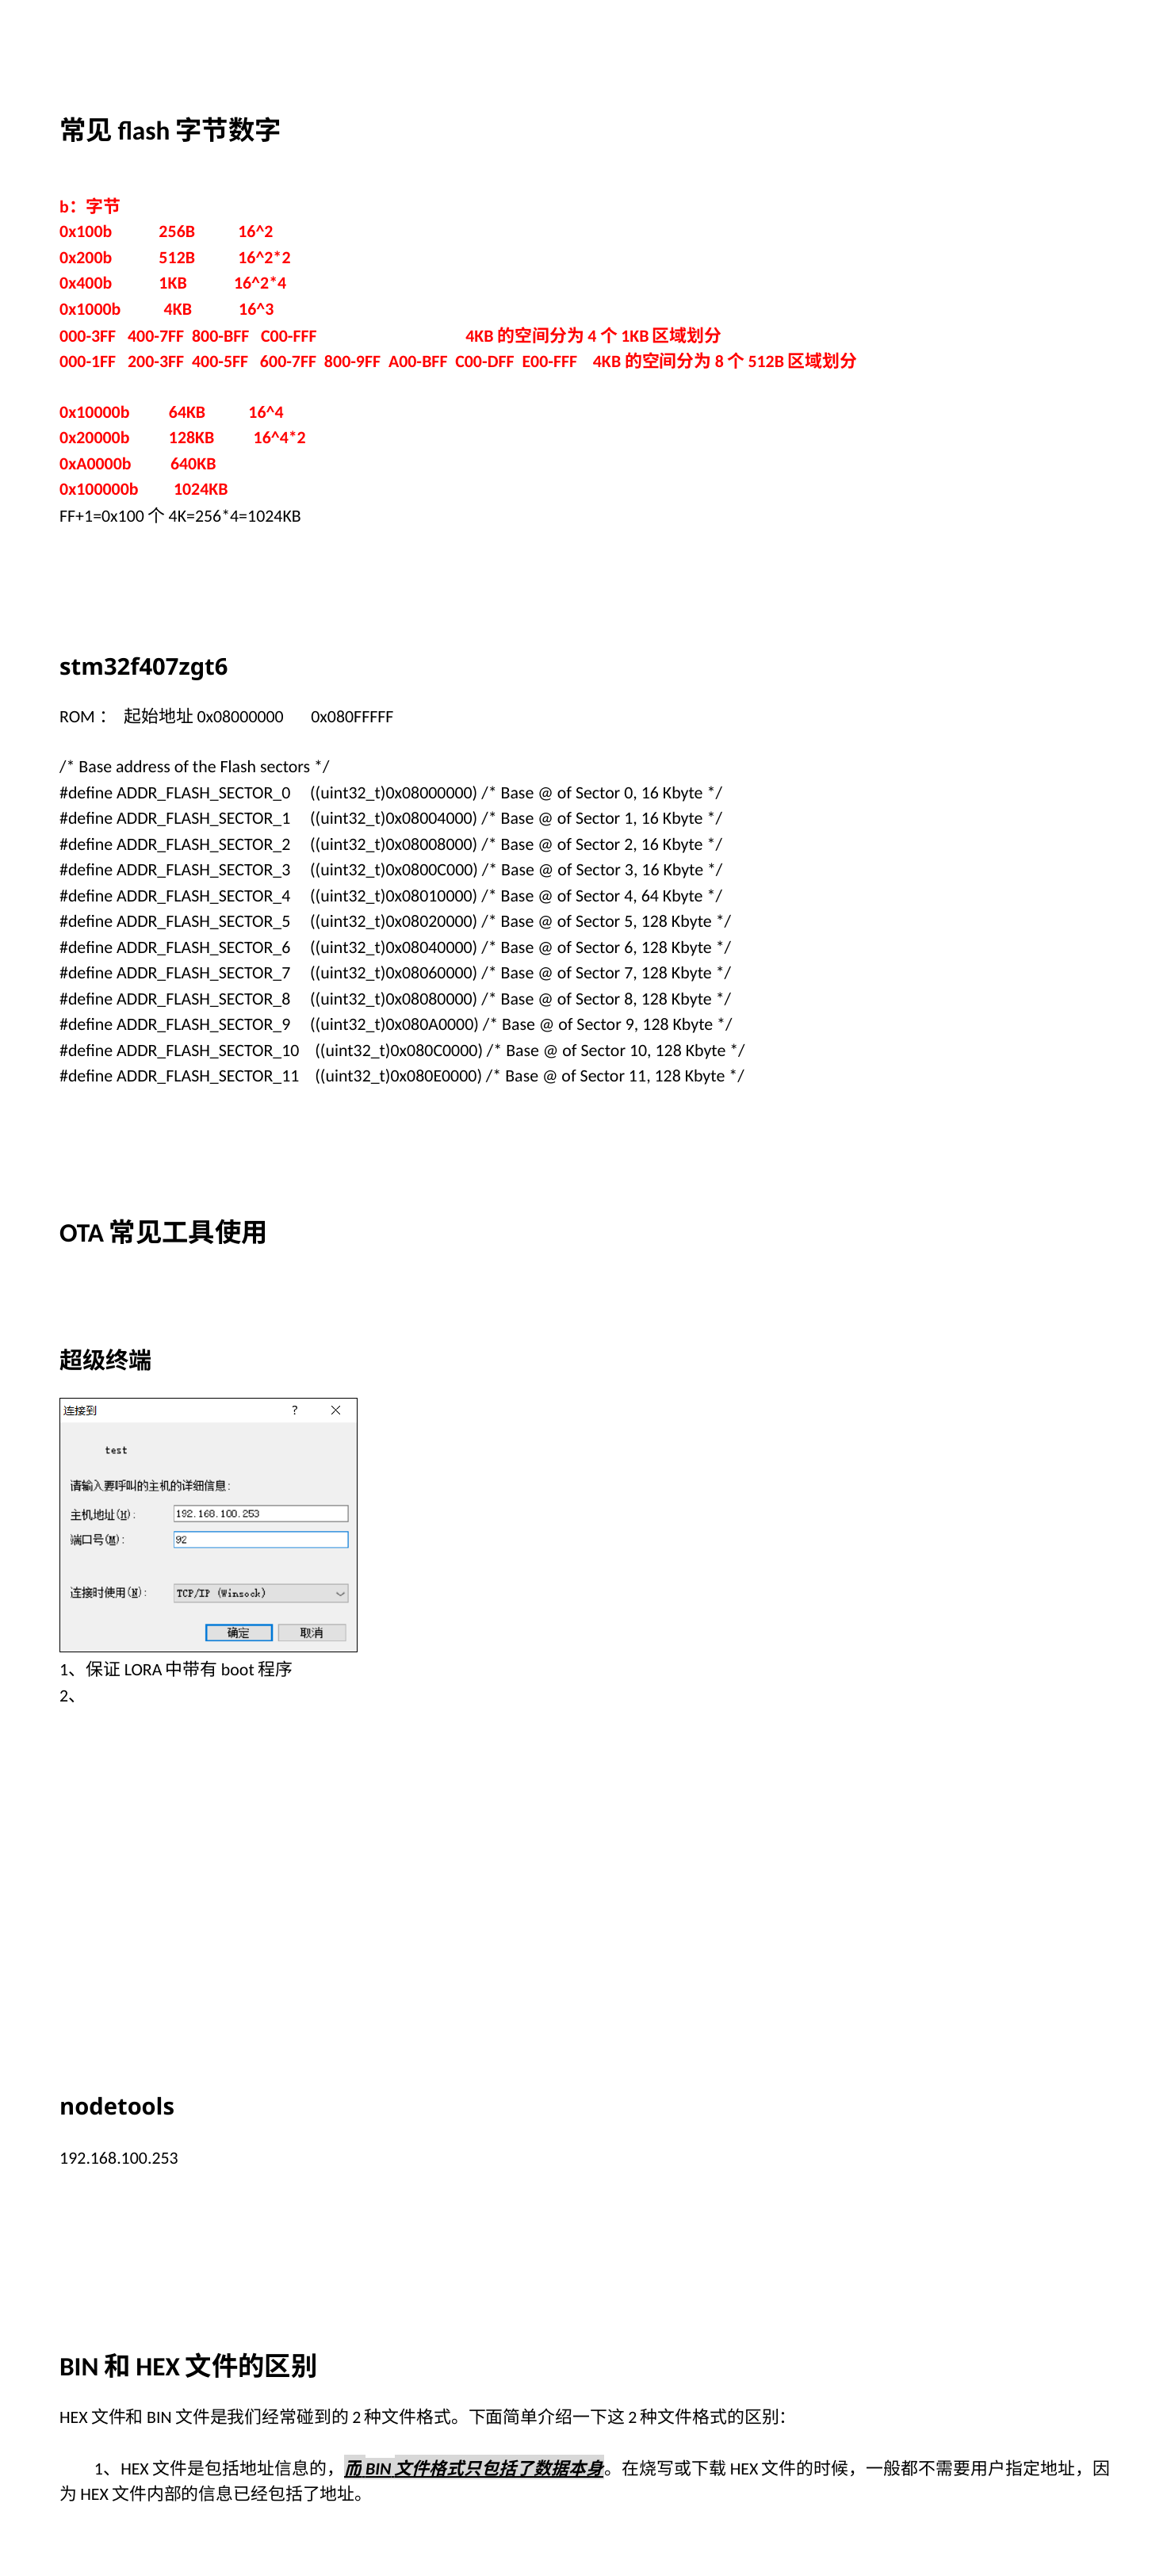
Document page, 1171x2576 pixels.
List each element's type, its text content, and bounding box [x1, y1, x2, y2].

subtitle 常见flash字节数字 [59, 102, 1111, 154]
subtitle 超级终端 [59, 1334, 1111, 1385]
text 0x10000b 64KB 16^4 [59, 399, 1111, 424]
text HEX文件和BIN文件是我们经常碰到的2种文件格式。下面简单介绍一下这2种文件格式的区别： [59, 2402, 1111, 2429]
text #define ADDR_FLASH_SECTOR_3 ((uint32_t)0x0800C000) /* Base @ of Sector 3, 16 Kbyte */ [59, 856, 1111, 882]
text #define ADDR_FLASH_SECTOR_7 ((uint32_t)0x08060000) /* Base @ of Sector 7, 128 Kbyte */ [59, 959, 1111, 986]
text 000-1FF 200-3FF 400-5FF 600-7FF 800-9FF A00-BFF C00-DFF E00-FFF 4KB的空间分为8个512B区域划分 [59, 347, 1111, 373]
text 000-3FF 400-7FF 800-BFF C00-FFF 4KB的空间分为4个1KB区域划分 [59, 321, 1111, 347]
text 0x100000b 1024KB [59, 476, 1111, 502]
text 192.168.100.253 [59, 2145, 1111, 2171]
subtitle OTA常见工具使用 [59, 1204, 1111, 1256]
text #define ADDR_FLASH_SECTOR_11 ((uint32_t)0x080E0000) /* Base @ of Sector 11, 128 Kbyte */ [59, 1062, 1111, 1089]
text b：字节 [59, 193, 1111, 218]
text 1、HEX文件是包括地址信息的，而BIN文件格式只包括了数据本身。在烧写或下载HEX文件的时候，一般都不需要用户指定地址，因为HEX文件内部的信息已经包括了地址。 [59, 2454, 1111, 2505]
subtitle BIN和HEX文件的区别 [59, 2338, 1111, 2390]
text 0x200b 512B 16^2*2 [59, 244, 1111, 270]
picture [60, 1399, 357, 1652]
text #define ADDR_FLASH_SECTOR_4 ((uint32_t)0x08010000) /* Base @ of Sector 4, 64 Kbyte */ [59, 882, 1111, 908]
text #define ADDR_FLASH_SECTOR_9 ((uint32_t)0x080A0000) /* Base @ of Sector 9, 128 Kbyte */ [59, 1011, 1111, 1037]
text 0x100b 256B 16^2 [59, 218, 1111, 244]
text #define ADDR_FLASH_SECTOR_6 ((uint32_t)0x08040000) /* Base @ of Sector 6, 128 Kbyte */ [59, 934, 1111, 959]
text FF+1=0x100个4K=256*4=1024KB [59, 502, 1111, 527]
text #define ADDR_FLASH_SECTOR_1 ((uint32_t)0x08004000) /* Base @ of Sector 1, 16 Kbyte */ [59, 805, 1111, 831]
text 0x400b 1KB 16^2*4 [59, 270, 1111, 296]
text #define ADDR_FLASH_SECTOR_5 ((uint32_t)0x08020000) /* Base @ of Sector 5, 128 Kbyte */ [59, 908, 1111, 934]
text 0xA0000b 640KB [59, 450, 1111, 476]
subtitle stm32f407zgt6 [59, 641, 1111, 692]
text 2、 [59, 1681, 1111, 1707]
text 1、保证 LORA中带有boot程序 [59, 1655, 1111, 1681]
text #define ADDR_FLASH_SECTOR_2 ((uint32_t)0x08008000) /* Base @ of Sector 2, 16 Kbyte */ [59, 831, 1111, 856]
text 0x20000b 128KB 16^4*2 [59, 424, 1111, 450]
text ROM ： 起始地址0x08000000 0x080FFFFF [59, 702, 1111, 728]
text #define ADDR_FLASH_SECTOR_8 ((uint32_t)0x08080000) /* Base @ of Sector 8, 128 Kbyte */ [59, 986, 1111, 1011]
text /* Base address of the Flash sectors */ [59, 753, 1111, 779]
text #define ADDR_FLASH_SECTOR_0 ((uint32_t)0x08000000) /* Base @ of Sector 0, 16 Kbyte */ [59, 779, 1111, 805]
subtitle nodetools [59, 2080, 1111, 2132]
text 0x1000b 4KB 16^3 [59, 296, 1111, 321]
text #define ADDR_FLASH_SECTOR_10 ((uint32_t)0x080C0000) /* Base @ of Sector 10, 128 Kbyte */ [59, 1037, 1111, 1062]
